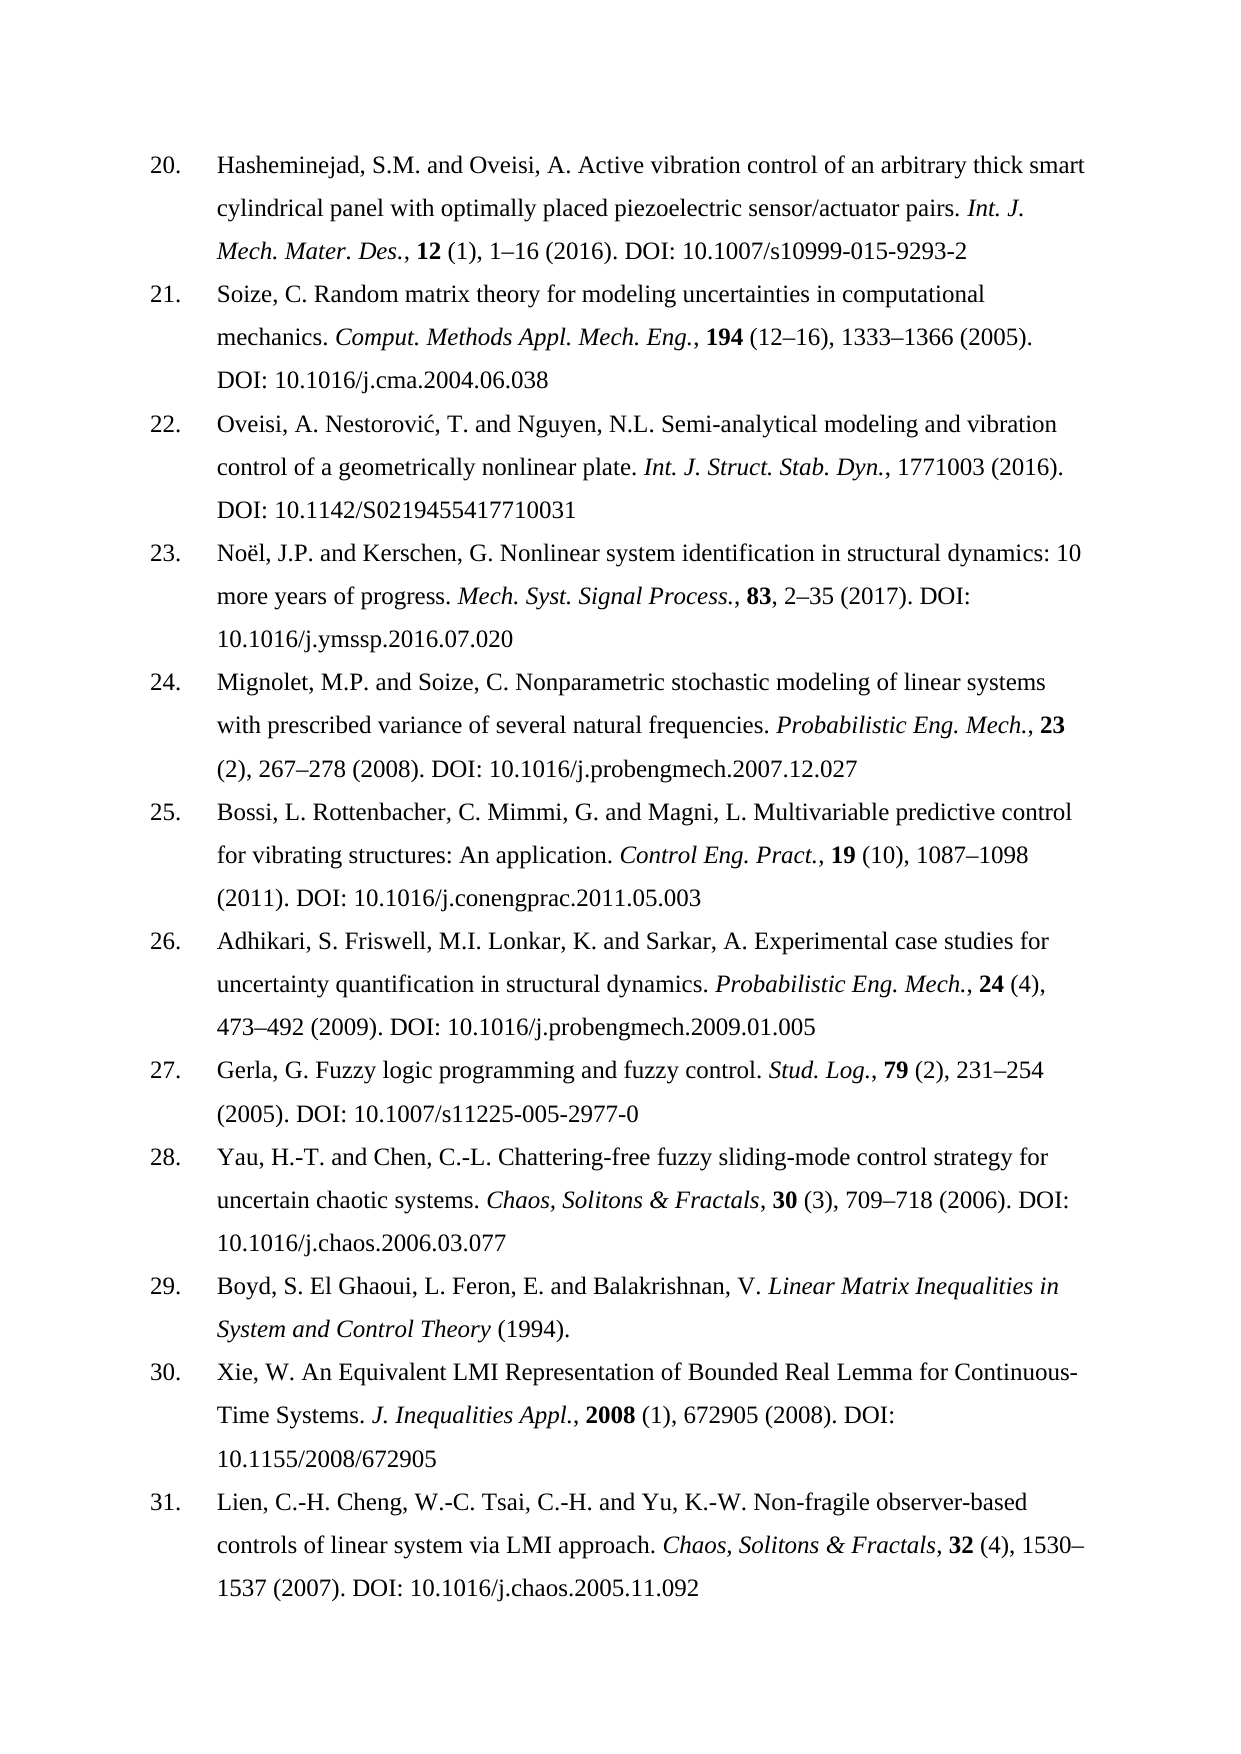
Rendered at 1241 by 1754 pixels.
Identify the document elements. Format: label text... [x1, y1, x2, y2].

text 31. Lien, C.-H. Cheng, W.-C. Tsai, C.-H. and Yu, K.-W. Non-fragile observer-based controls of linear system via LMI approach. Chaos, Solitons & Fractals, 32 (4), 1530–1537 (2007). DOI: 10.1016/j.chaos.2005.11.092 [150, 1487, 1090, 1602]
text 25. Bossi, L. Rottenbacher, C. Mimmi, G. and Magni, L. Multivariable predictive control for vibrating structures: An application. Control Eng. Pract., 19 (10), 1087–1098 (2011). DOI: 10.1016/j.conengprac.2011.05.003 [150, 797, 1090, 912]
text 30. Xie, W. An Equivalent LMI Representation of Bounded Real Lemma for Continuous-Time Systems. J. Inequalities Appl., 2008 (1), 672905 (2008). DOI: 10.1155/2008/672905 [150, 1357, 1090, 1472]
text 26. Adhikari, S. Friswell, M.I. Lonkar, K. and Sarkar, A. Experimental case studies for uncertainty quantification in structural dynamics. Probabilistic Eng. Mech., 24 (4), 473–492 (2009). DOI: 10.1016/j.probengmech.2009.01.005 [150, 926, 1090, 1041]
text 20. Hasheminejad, S.M. and Oveisi, A. Active vibration control of an arbitrary thick smart cylindrical panel with optimally placed piezoelectric sensor/actuator pairs. Int. J. Mech. Mater. Des., 12 (1), 1–16 (2016). DOI: 10.1007/s10999-015-9293-2 [150, 150, 1090, 265]
text 21. Soize, C. Random matrix theory for modeling uncertainties in computational mechanics. Comput. Methods Appl. Mech. Eng., 194 (12–16), 1333–1366 (2005). DOI: 10.1016/j.cma.2004.06.038 [150, 279, 1090, 394]
text 22. Oveisi, A. Nestorović, T. and Nguyen, N.L. Semi-analytical modeling and vibration control of a geometrically nonlinear plate. Int. J. Struct. Stab. Dyn., 1771003 (2016). DOI: 10.1142/S0219455417710031 [150, 409, 1090, 524]
text 27. Gerla, G. Fuzzy logic programming and fuzzy control. Stud. Log., 79 (2), 231–254 (2005). DOI: 10.1007/s11225-005-2977-0 [150, 1056, 1090, 1127]
text 23. Noël, J.P. and Kerschen, G. Nonlinear system identification in structural dynamics: 10 more years of progress. Mech. Syst. Signal Process., 83, 2–35 (2017). DOI: 10.1016/j.ymssp.2016.07.020 [150, 538, 1090, 653]
text 29. Boyd, S. El Ghaoui, L. Feron, E. and Balakrishnan, V. Linear Matrix Inequalities in System and Control Theory (1994). [150, 1271, 1090, 1343]
text 24. Mignolet, M.P. and Soize, C. Nonparametric stochastic modeling of linear systems with prescribed variance of several natural frequencies. Probabilistic Eng. Mech., 23 (2), 267–278 (2008). DOI: 10.1016/j.probengmech.2007.12.027 [150, 667, 1090, 782]
text 28. Yau, H.-T. and Chen, C.-L. Chattering-free fuzzy sliding-mode control strategy for uncertain chaotic systems. Chaos, Solitons & Fractals, 30 (3), 709–718 (2006). DOI: 10.1016/j.chaos.2006.03.077 [150, 1142, 1090, 1257]
